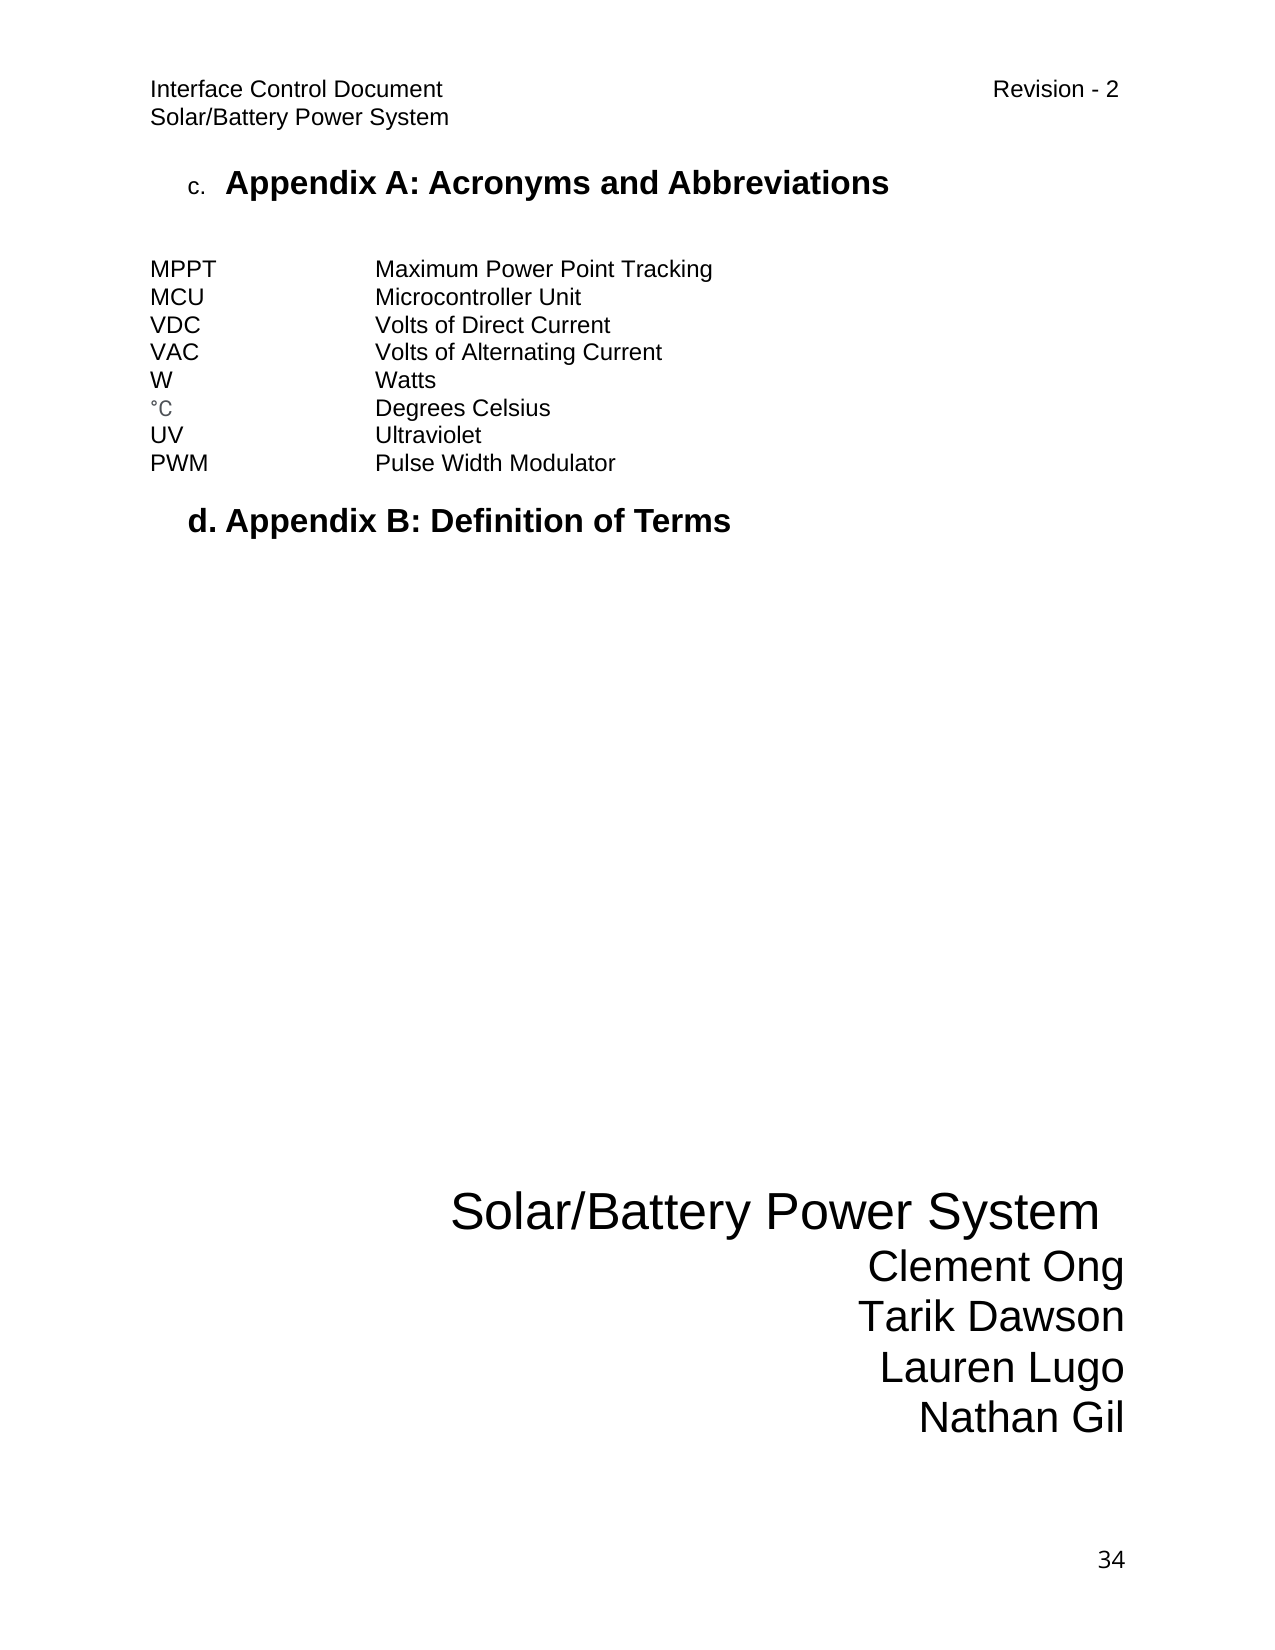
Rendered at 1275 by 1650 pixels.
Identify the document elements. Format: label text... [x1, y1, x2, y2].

text UV Ultraviolet [150, 421, 1125, 449]
text Clement Ong [150, 1241, 1125, 1291]
text MPPT Maximum Power Point Tracking [150, 255, 1125, 283]
text VAC Volts of Alternating Current [150, 338, 1125, 366]
subtitle Appendix A: Acronyms and Abbreviations [187, 163, 1125, 201]
text W Watts [150, 366, 1125, 393]
text °C Degrees Celsius [150, 393, 1125, 421]
text Lauren Lugo [150, 1341, 1125, 1391]
text PWM Pulse Width Modulator [150, 449, 1125, 476]
text VDC Volts of Direct Current [150, 311, 1125, 338]
text Solar/Battery Power System [450, 1181, 1125, 1241]
text Nathan Gil [150, 1391, 1125, 1442]
text Tarik Dawson [150, 1291, 1125, 1341]
text MCU Microcontroller Unit [150, 283, 1125, 311]
subtitle Appendix B: Definition of Terms [187, 501, 1125, 540]
